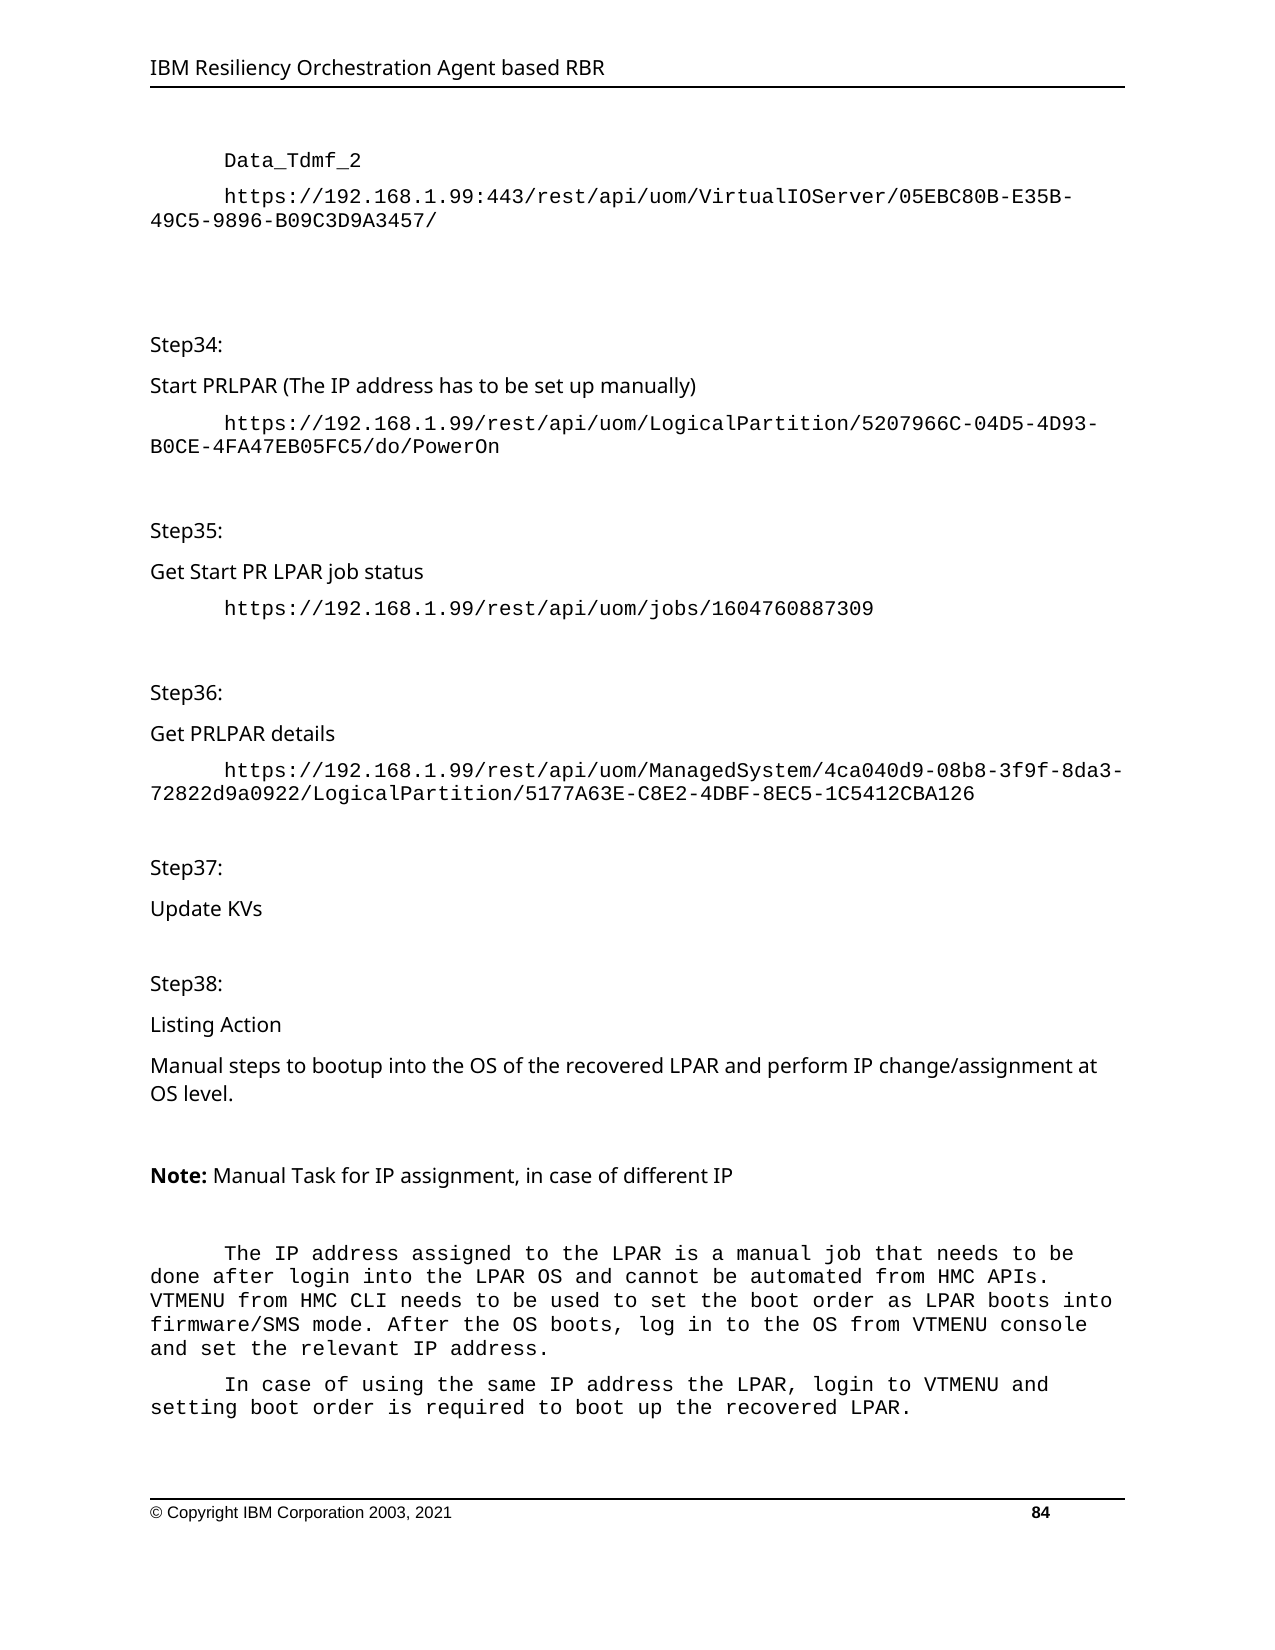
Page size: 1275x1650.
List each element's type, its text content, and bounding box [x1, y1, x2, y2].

text https://192.168.1.99/rest/api/uom/ManagedSystem/4ca040d9-08b8-3f9f-8da3-72822d9a0922/LogicalPartition/5177A63E-C8E2-4DBF-8EC5-1C5412CBA126 [150, 760, 1125, 807]
text Get PRLPAR details [150, 719, 1125, 747]
text Manual steps to bootup into the OS of the recovered LPAR and perform IP change/assignment at OS level. [150, 1051, 1125, 1108]
text Note: Manual Task for IP assignment, in case of different IP [150, 1161, 1125, 1189]
text Listing Action [150, 1010, 1125, 1038]
text Step37: [150, 853, 1125, 882]
text https://192.168.1.99/rest/api/uom/jobs/1604760887309 [150, 598, 1125, 622]
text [150, 186, 1125, 233]
text Step34: [150, 331, 1125, 359]
text In case of using the same IP address the LPAR, login to VTMENU and setting boot order is required to boot up the recovered LPAR. [150, 1374, 1125, 1421]
text Get Start PR LPAR job status [150, 557, 1125, 585]
text Update KVs [150, 894, 1125, 923]
text Data_Tdmf_2 [150, 150, 1125, 174]
text Step38: [150, 969, 1125, 997]
text Step36: [150, 678, 1125, 706]
text Start PRLPAR (The IP address has to be set up manually) [150, 372, 1125, 400]
text The IP address assigned to the LPAR is a manual job that needs to be done after login into the LPAR OS and cannot be automated from HMC APIs. VTMENU from HMC CLI needs to be used to set the boot order as LPAR boots into firmware/SMS mode. After the OS boots, log in to the OS from VTMENU console and set the relevant IP address. [150, 1243, 1125, 1361]
text https://192.168.1.99/rest/api/uom/LogicalPartition/5207966C-04D5-4D93-B0CE-4FA47EB05FC5/do/PowerOn [150, 412, 1125, 460]
text Step35: [150, 516, 1125, 544]
